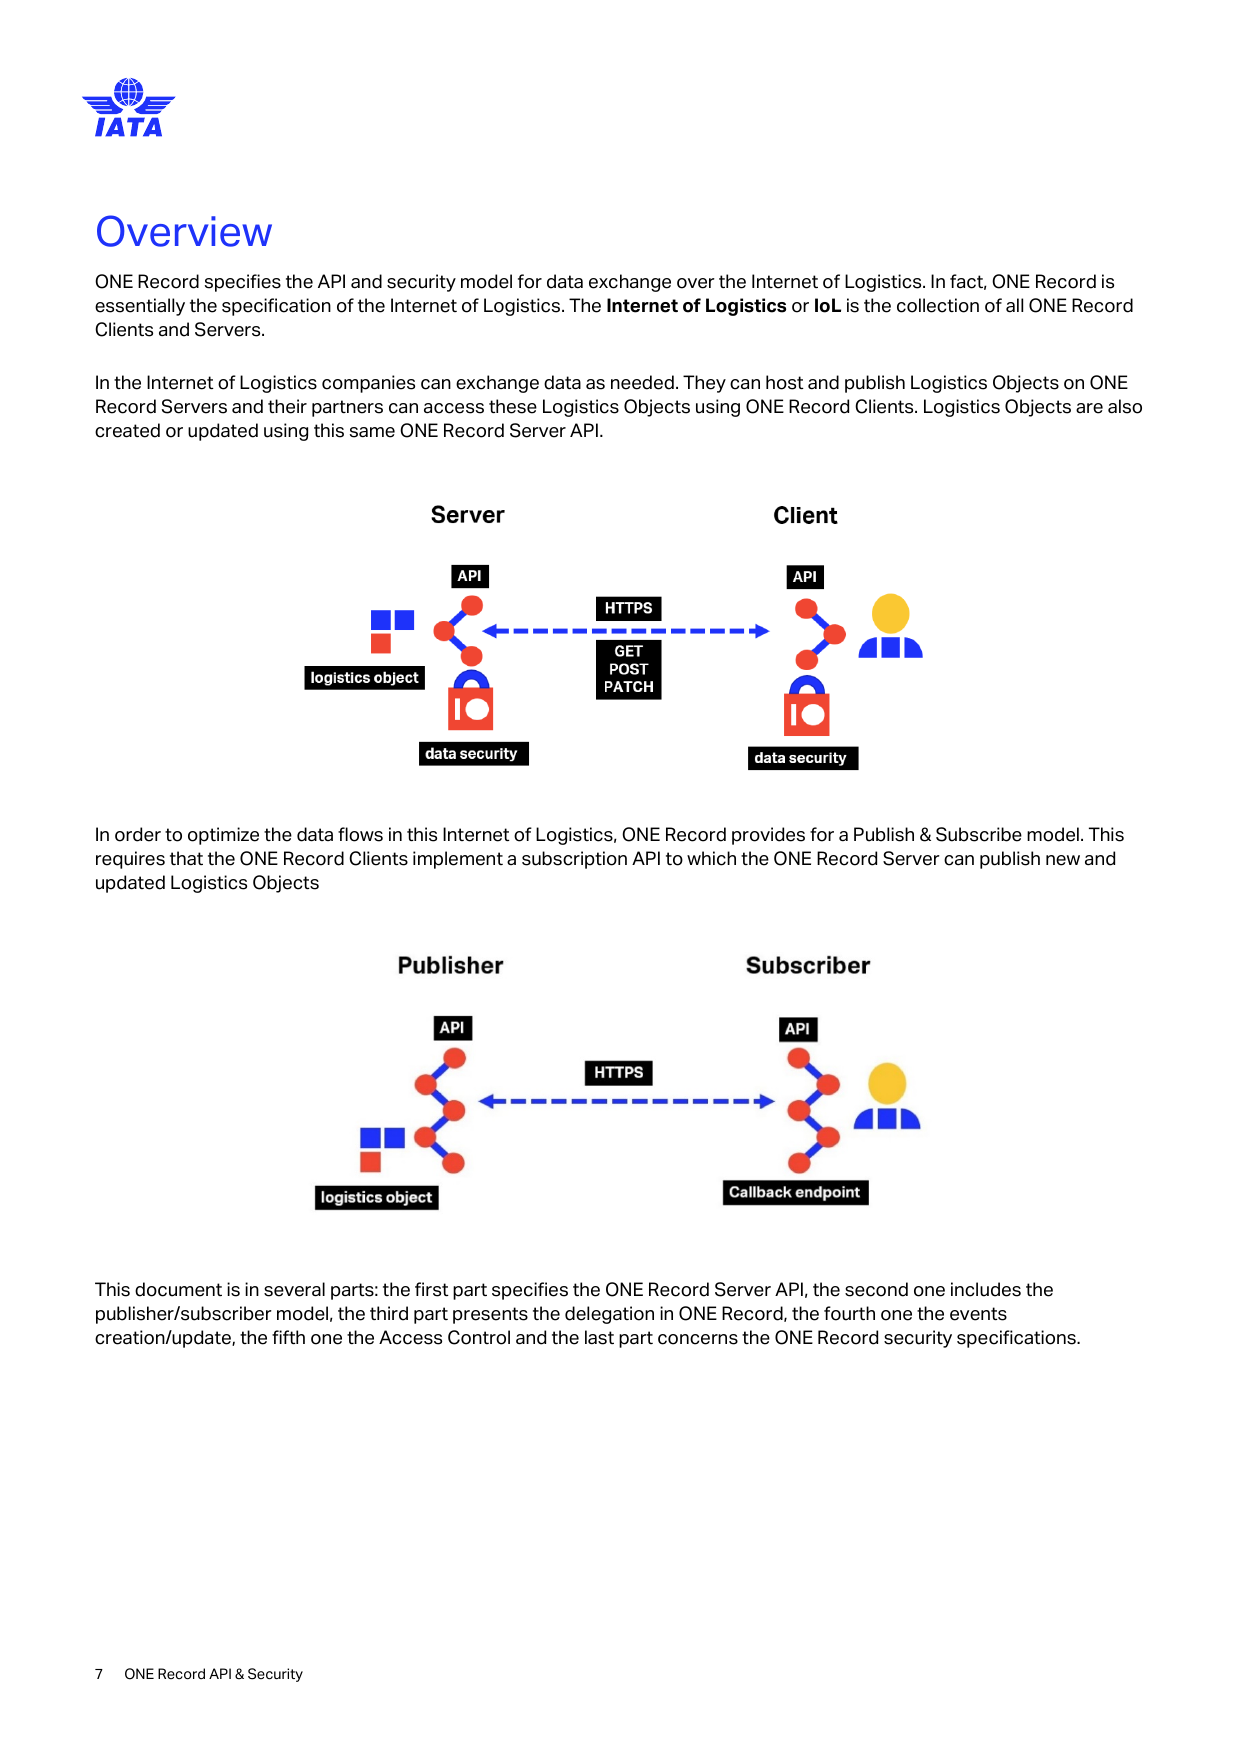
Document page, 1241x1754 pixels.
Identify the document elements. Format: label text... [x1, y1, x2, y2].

text In the Internet of Logistics companies can exchange data as needed. They can host and publish Logistics Objects on ONE Record Servers and their partners can access these Logistics Objects using ONE Record Clients. Logistics Objects are also created or updated using this same ONE Record Server API. [94, 371, 1146, 443]
text ONE Record specifies the API and security model for data exchange over the Internet of Logistics. In fact, ONE Record is essentially the specification of the Internet of Logistics. The Internet of Logistics or IoL is the collection of all ONE Record Clients and Servers. [94, 270, 1146, 342]
subtitle Overview [94, 205, 1146, 257]
text In order to optimize the data flows in this Internet of Logistics, ONE Record provides for a Publish & Subscribe model. This requires that the ONE Record Clients implement a subscription API to which the ONE Record Server can publish new and updated Logistics Objects [94, 823, 1146, 895]
text This document is in several parts: the first part specifies the ONE Record Server API, the second one includes the publisher/subscriber model, the third part presents the delegation in ONE Record, the fourth one the events creation/update, the fifth one the Access Control and the last part concerns the ONE Record security specifications. [94, 1278, 1146, 1350]
picture [300, 924, 940, 1249]
picture [301, 471, 939, 794]
